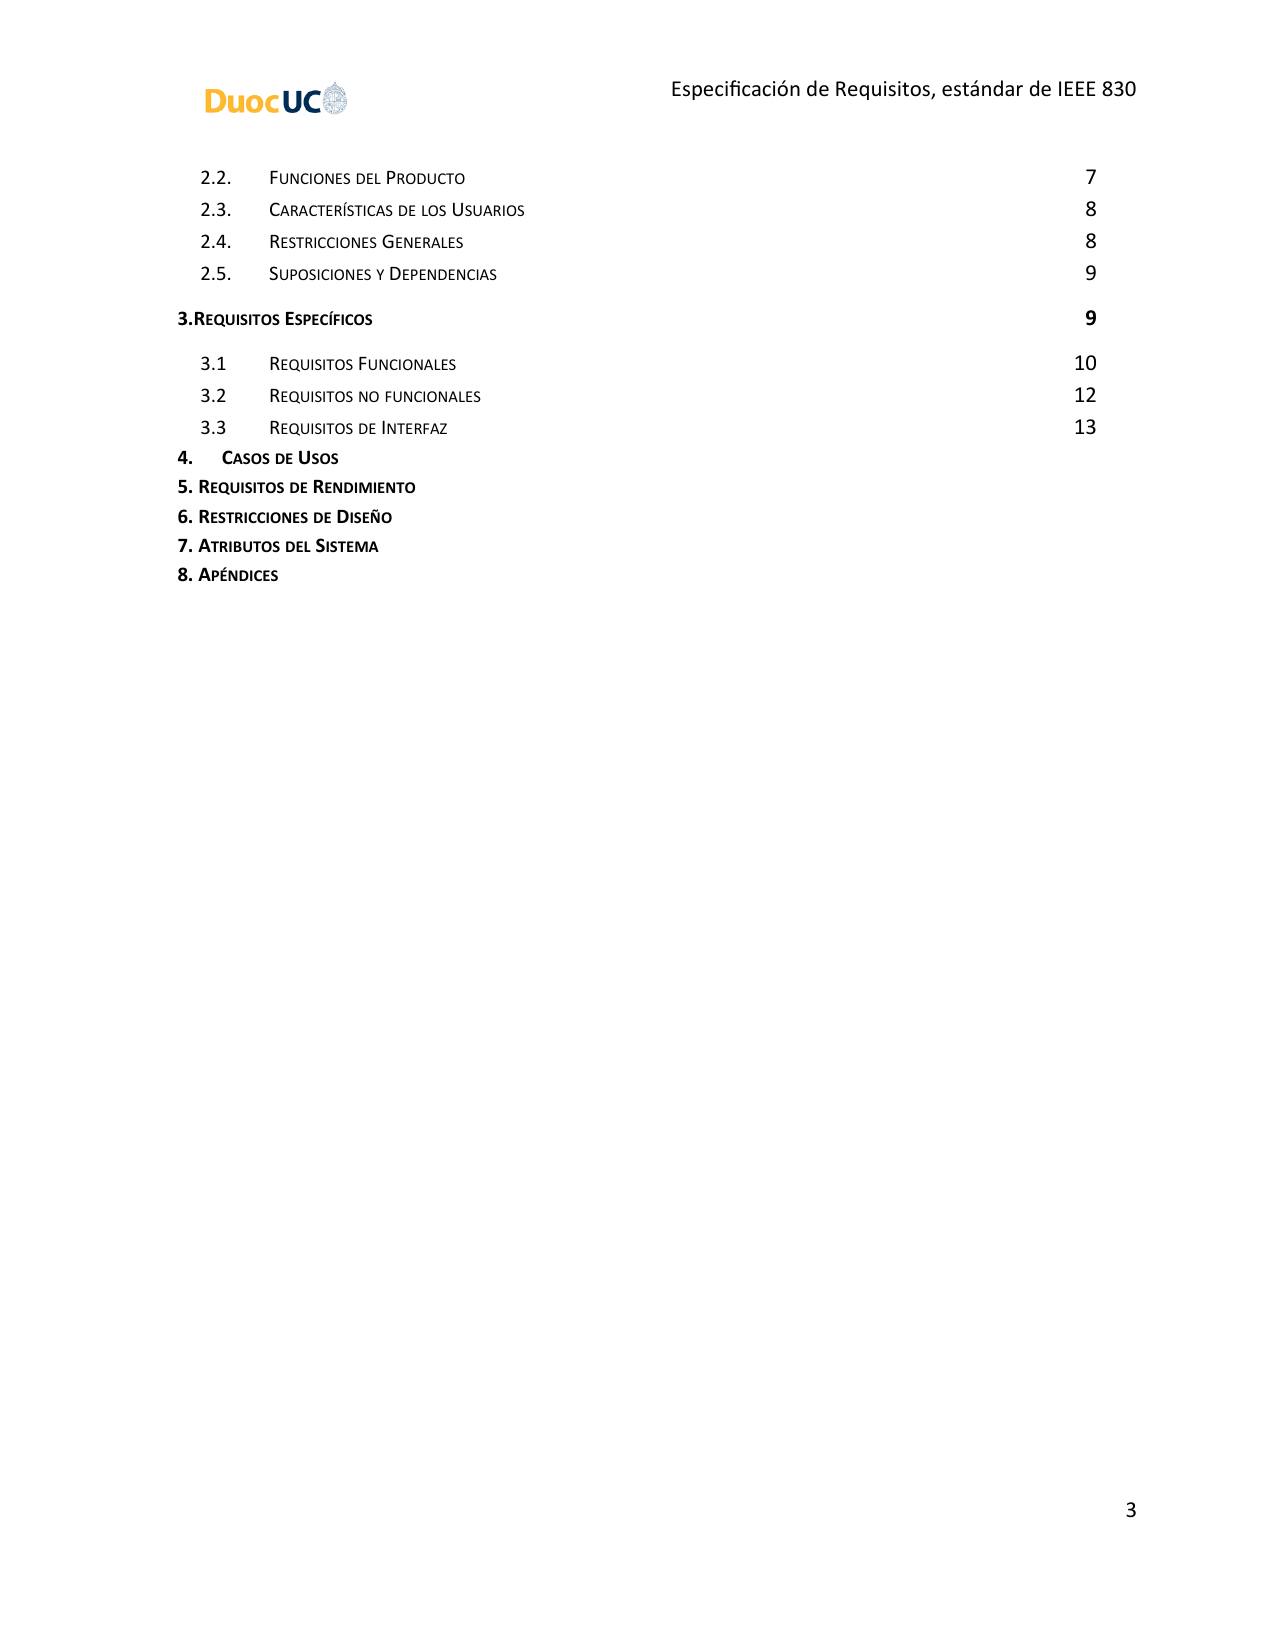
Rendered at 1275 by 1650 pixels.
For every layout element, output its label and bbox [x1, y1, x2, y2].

picture [198, 78, 352, 117]
